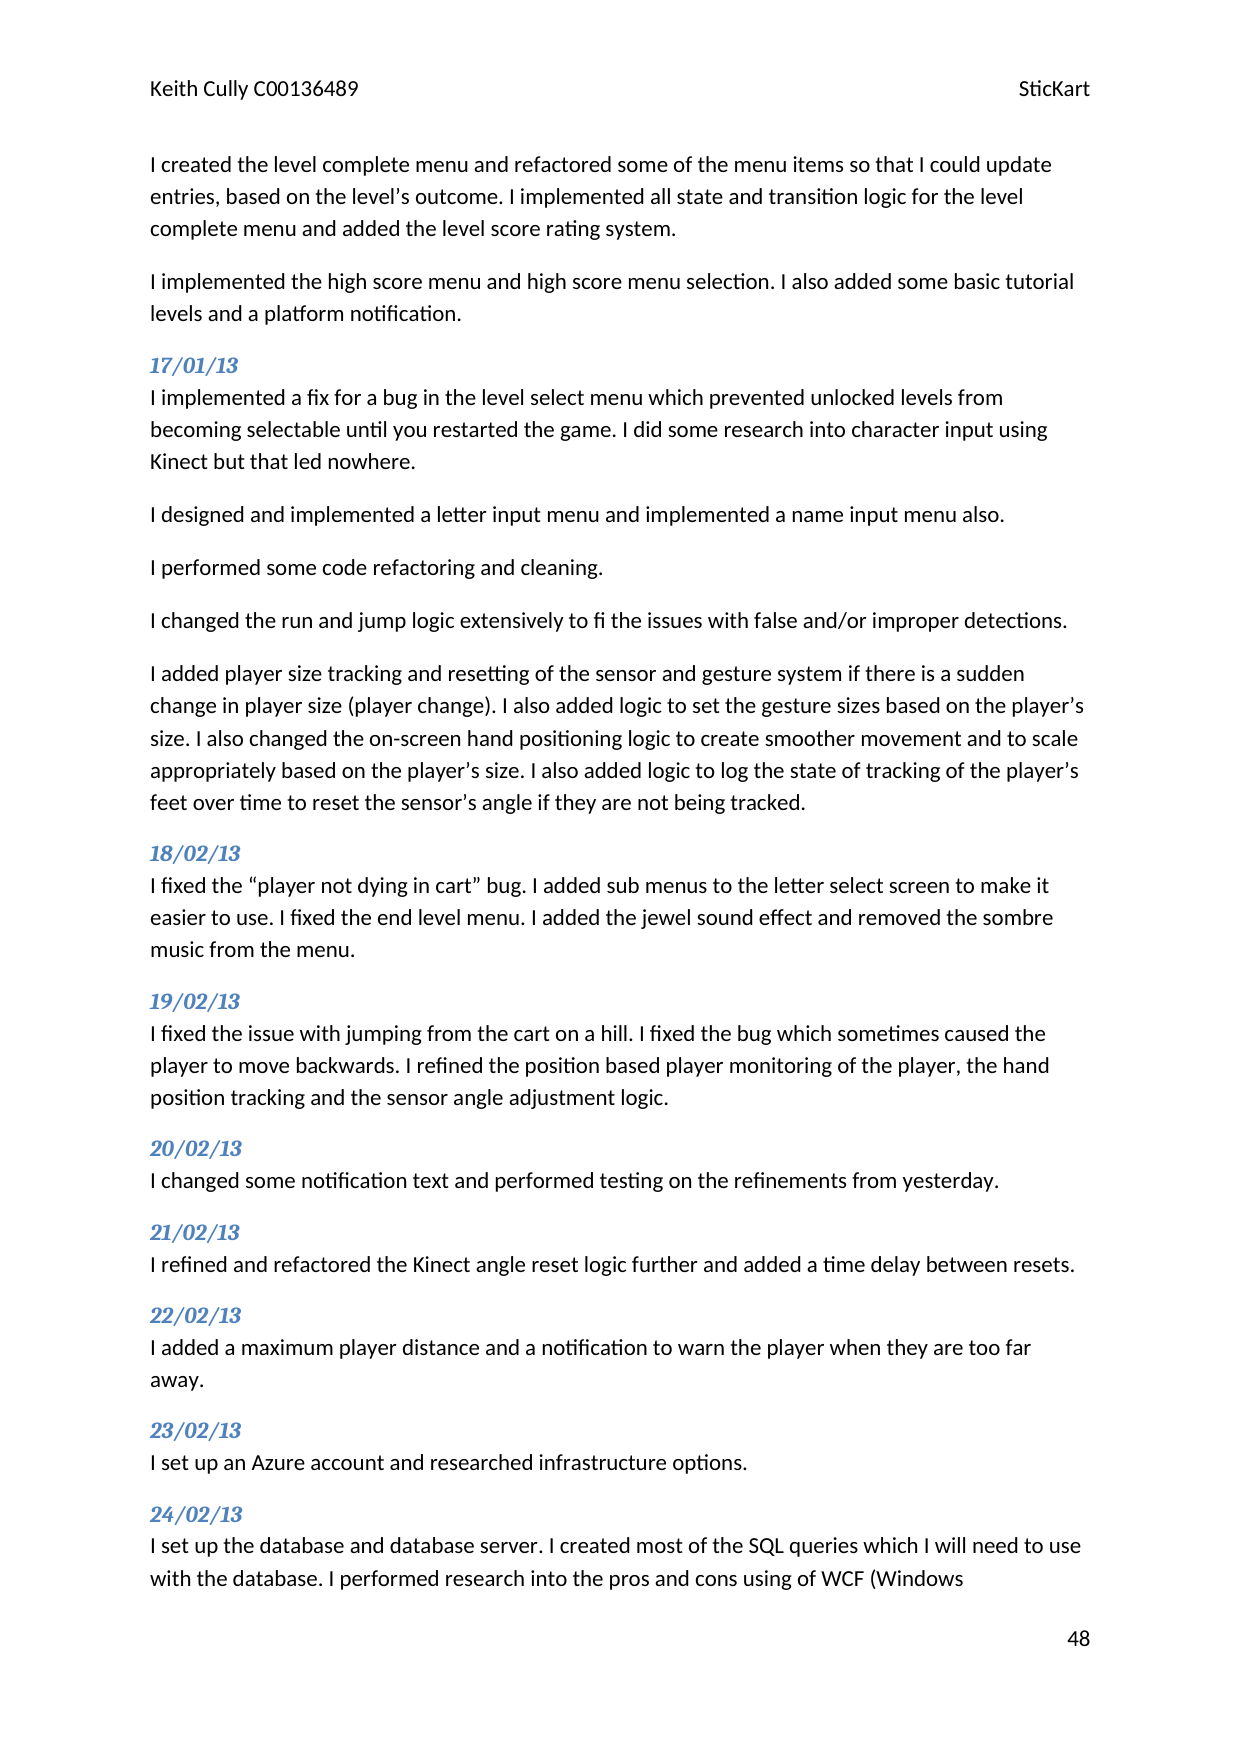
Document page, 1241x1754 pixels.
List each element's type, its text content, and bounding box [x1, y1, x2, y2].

text I added a maximum player distance and a notification to warn the player when they are too far away. [150, 1333, 1090, 1393]
text I refined and refactored the Kinect angle reset logic further and added a time delay between resets. [150, 1250, 1090, 1278]
subtitle 23/02/13 [150, 1418, 1090, 1444]
subtitle 19/02/13 [150, 989, 1090, 1015]
text I implemented the high score menu and high score menu selection. I also added some basic tutorial levels and a platform notification. [150, 267, 1090, 328]
text I changed the run and jump logic extensively to fi the issues with false and/or improper detections. [150, 606, 1090, 634]
subtitle 24/02/13 [150, 1501, 1090, 1528]
subtitle 22/02/13 [150, 1303, 1090, 1329]
text I set up an Azure account and researched infrastructure options. [150, 1448, 1090, 1476]
text I added player size tracking and resetting of the sensor and gesture system if there is a sudden change in player size (player change). I also added logic to set the gesture sizes based on the player’s size. I also changed the on-screen hand positioning logic to create smoother movement and to scale appropriately based on the player’s size. I also added logic to log the state of tracking of the player’s feet over time to reset the sensor’s angle if they are not being tracked. [150, 659, 1090, 816]
text I implemented a fix for a bug in the level select menu which prevented unlocked levels from becoming selectable until you restarted the game. I did some research into character input using Kinect but that led nowhere. [150, 383, 1090, 475]
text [150, 1532, 1090, 1592]
text I performed some code refactoring and cleaning. [150, 553, 1090, 581]
subtitle 21/02/13 [150, 1219, 1090, 1246]
text I changed some notification text and performed testing on the refinements from yesterday. [150, 1166, 1090, 1194]
subtitle 20/02/13 [150, 1136, 1090, 1163]
subtitle 17/01/13 [150, 353, 1090, 379]
text I fixed the issue with jumping from the cart on a hill. I fixed the bug which sometimes caused the player to move backwards. I refined the position based player monitoring of the player, the hand position tracking and the sensor angle adjustment logic. [150, 1019, 1090, 1111]
subtitle 18/02/13 [150, 841, 1090, 867]
text I created the level complete menu and refactored some of the menu items so that I could update entries, based on the level’s outcome. I implemented all state and transition logic for the level complete menu and added the level score rating system. [150, 150, 1090, 242]
text I fixed the “player not dying in cart” bug. I added sub menus to the letter select screen to make it easier to use. I fixed the end level menu. I added the jewel sound effect and removed the sombre music from the menu. [150, 871, 1090, 964]
text I designed and implemented a letter input menu and implemented a name input menu also. [150, 500, 1090, 528]
